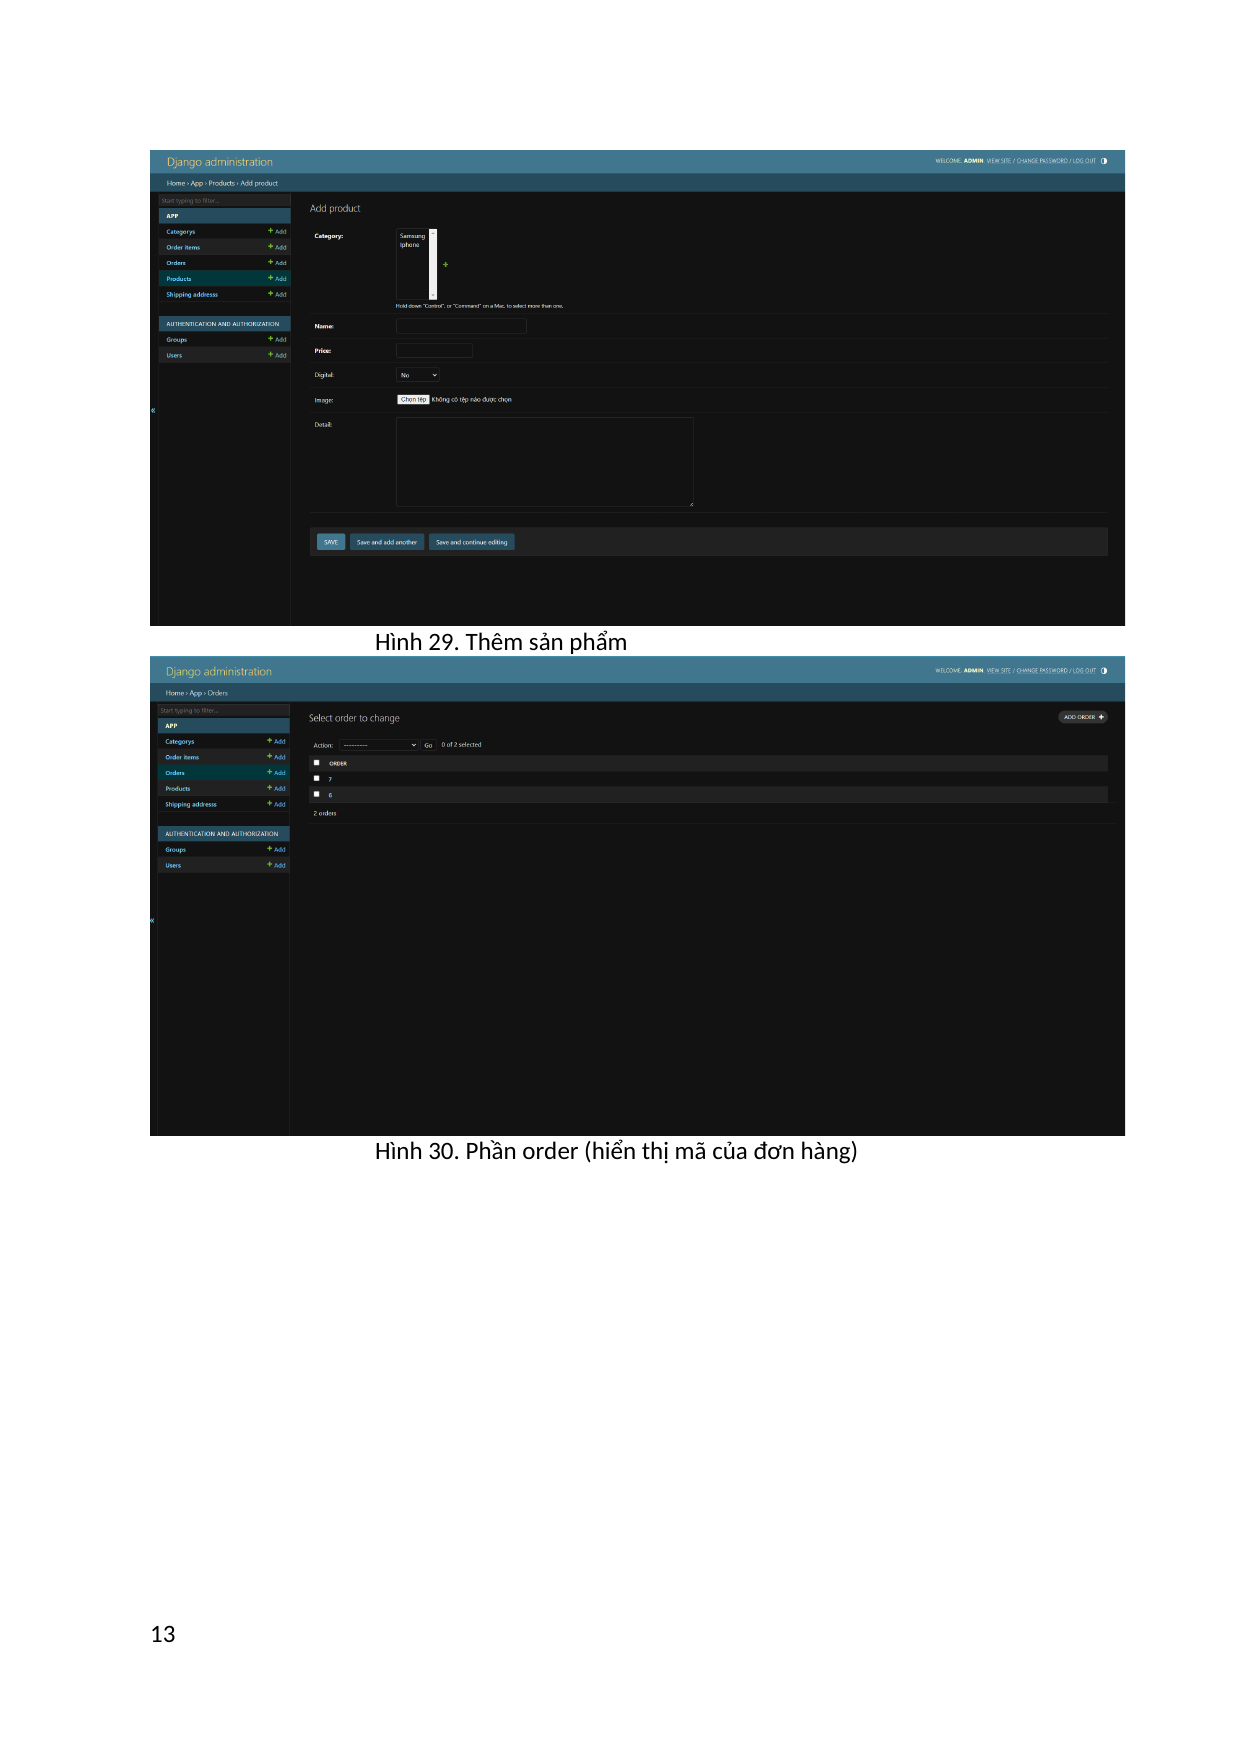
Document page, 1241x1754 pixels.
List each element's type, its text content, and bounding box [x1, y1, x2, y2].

picture [150, 656, 1125, 1136]
picture [150, 150, 1125, 626]
text Hình 29. Thêm sản phẩm [150, 626, 1090, 656]
text Hình 30. Phần order (hiển thị mã của đơn hàng) [150, 1136, 1090, 1166]
